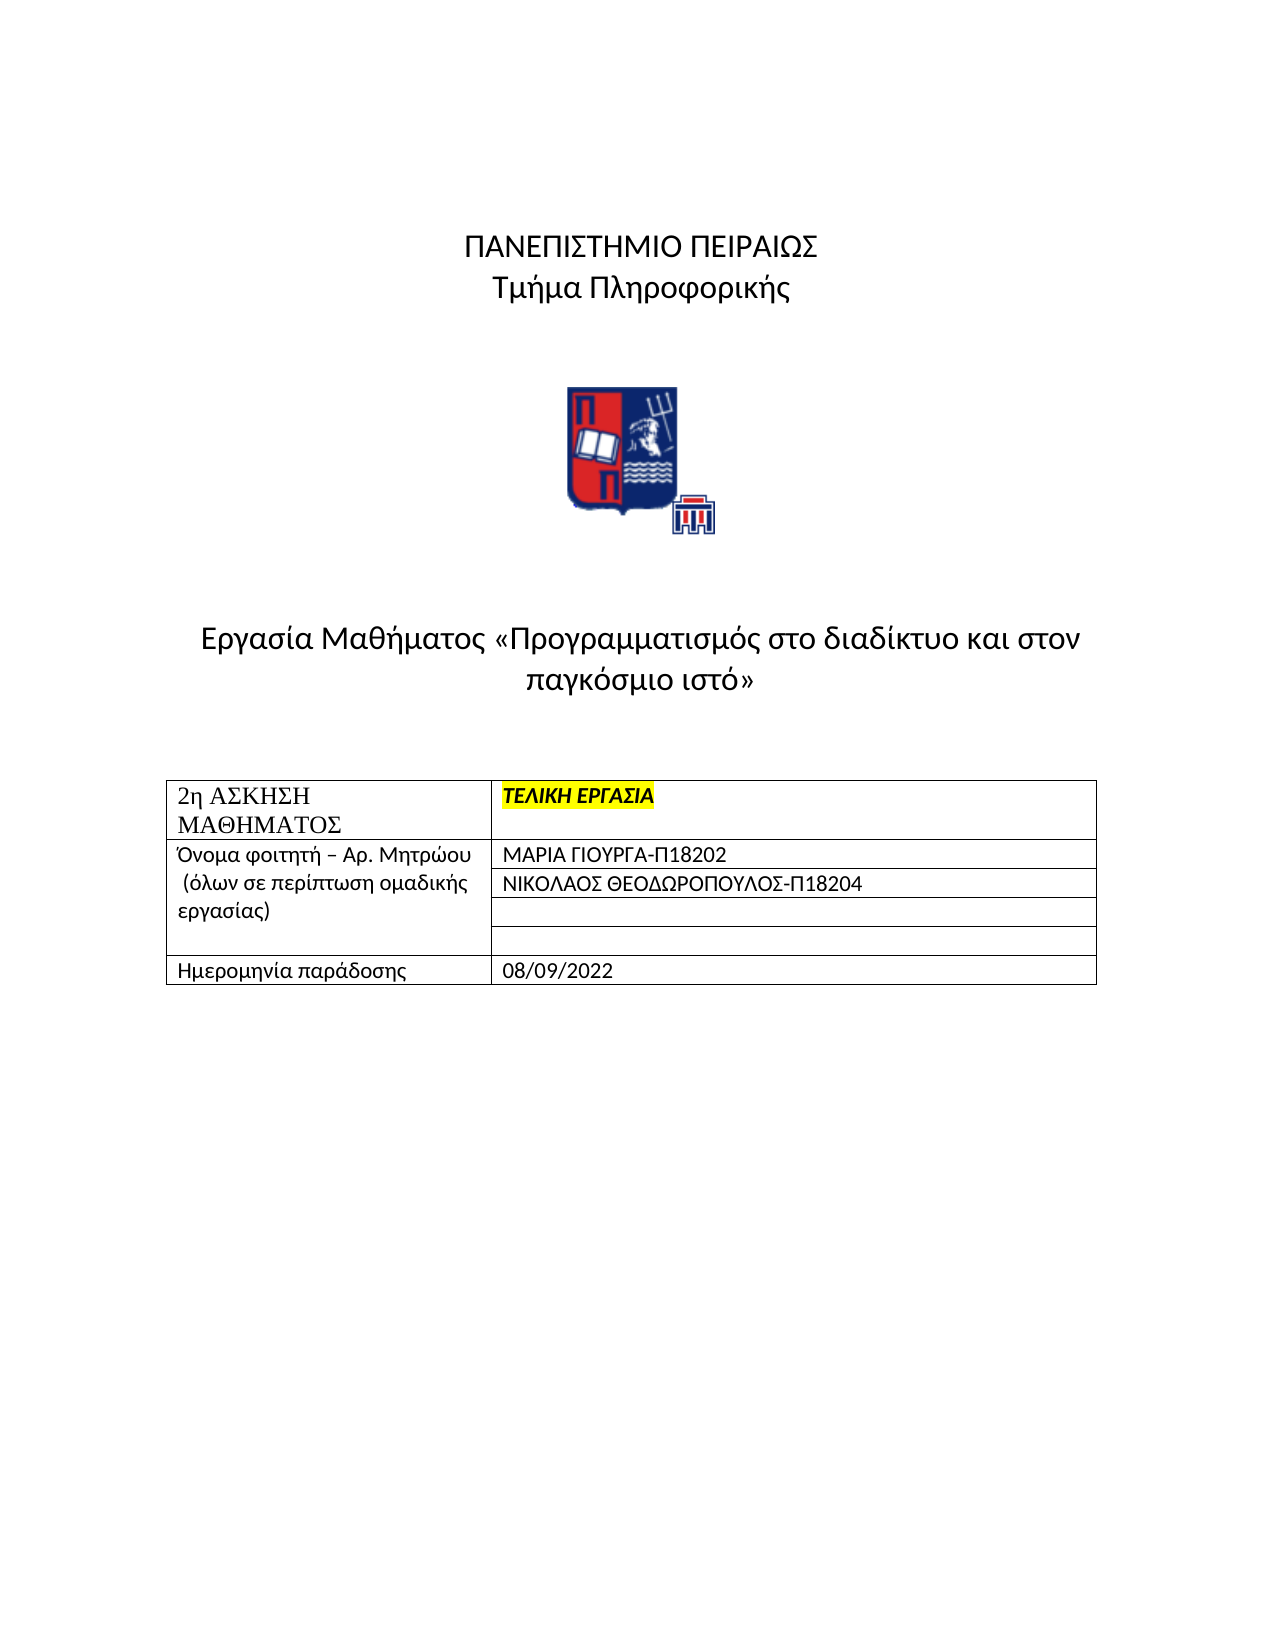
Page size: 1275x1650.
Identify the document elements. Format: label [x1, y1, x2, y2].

picture [566, 387, 715, 536]
